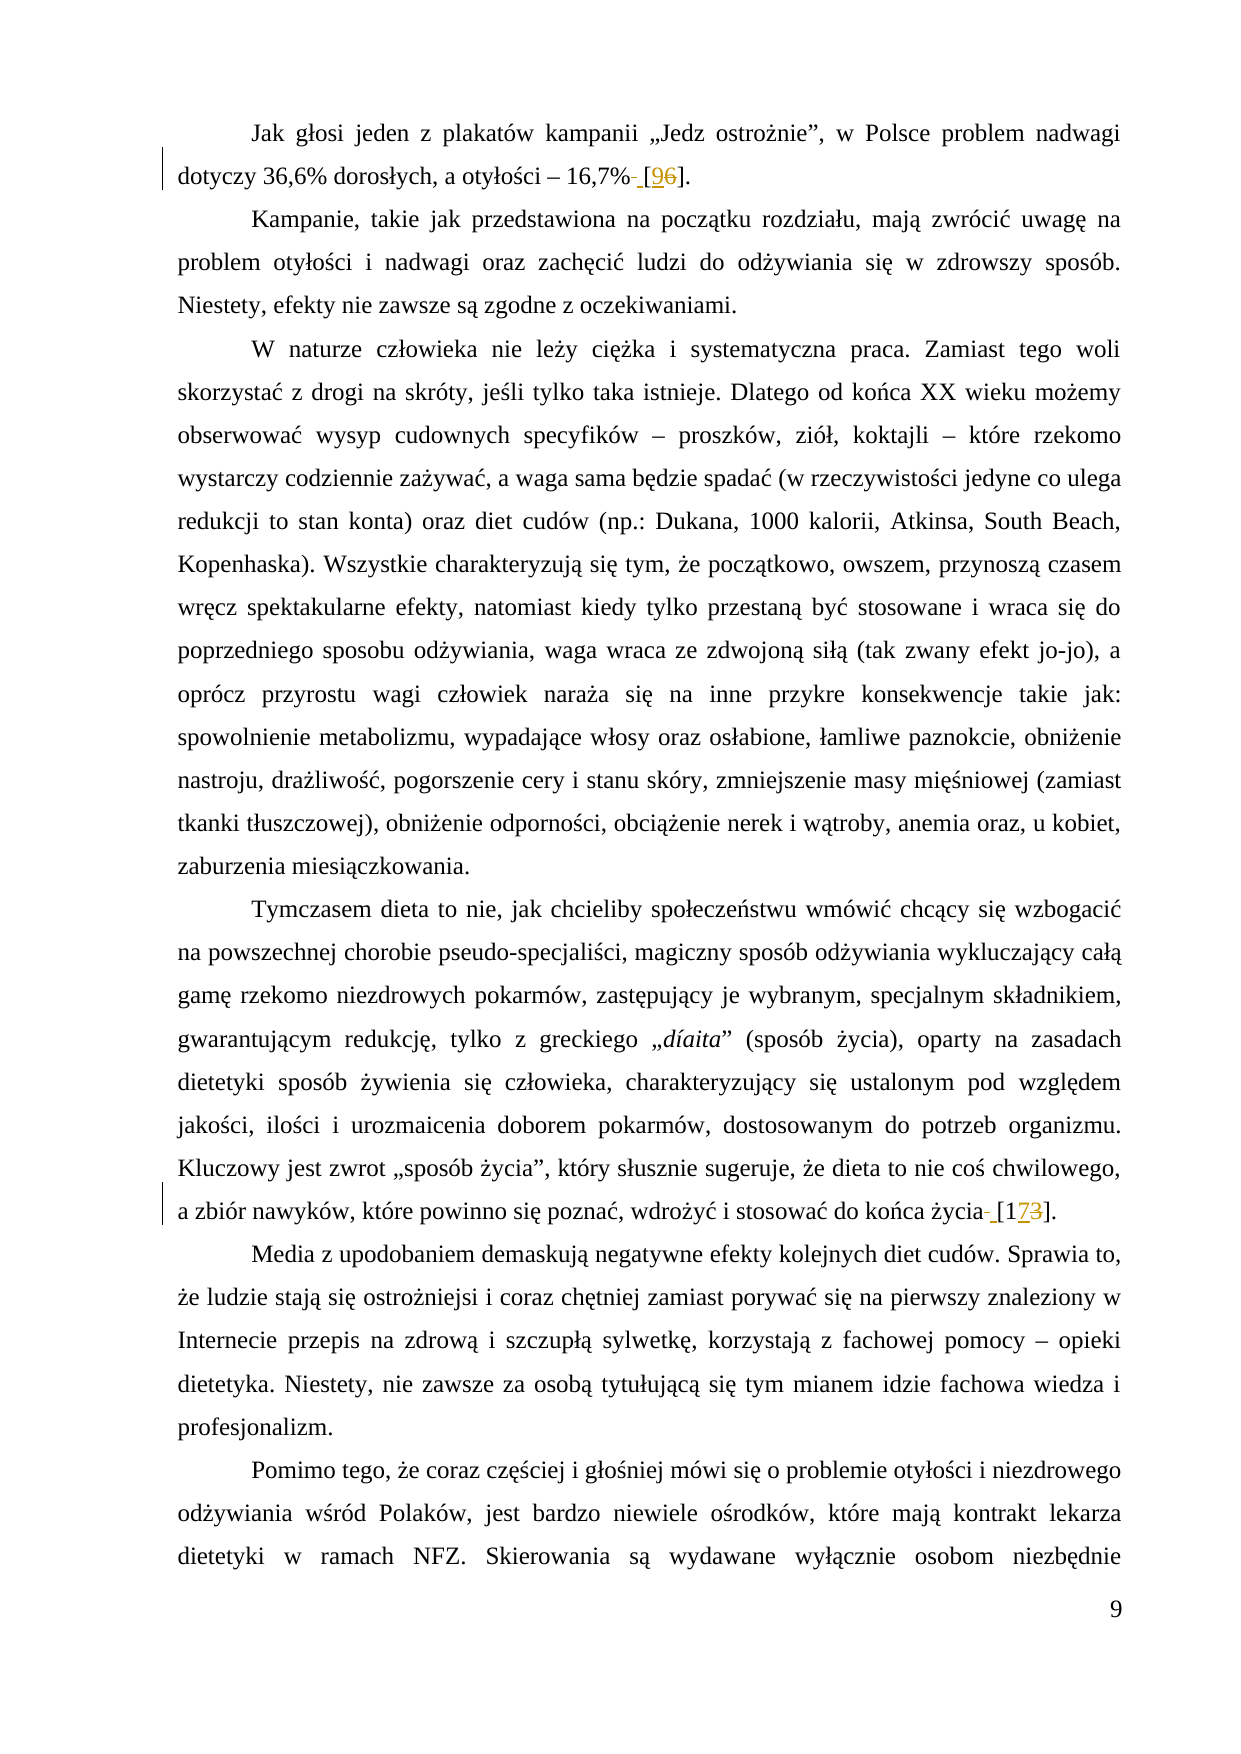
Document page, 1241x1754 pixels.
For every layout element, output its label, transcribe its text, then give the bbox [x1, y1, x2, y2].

text Media z upodobaniem demaskują negatywne efekty kolejnych diet cudów. Sprawia to, że ludzie stają się ostrożniejsi i coraz chętniej zamiast porywać się na pierwszy znaleziony w Internecie przepis na zdrową i szczupłą sylwetkę, korzystają z fachowej pomocy – opieki dietetyka. Niestety, nie zawsze za osobą tytułującą się tym mianem idzie fachowa wiedza i profesjonalizm. [177, 1239, 1122, 1441]
text Kampanie, takie jak przedstawiona na początku rozdziału, mają zwrócić uwagę na problem otyłości i nadwagi oraz zachęcić ludzi do odżywiania się w zdrowszy sposób. Niestety, efekty nie zawsze są zgodne z oczekiwaniami. [177, 204, 1122, 319]
text W naturze człowieka nie leży ciężka i systematyczna praca. Zamiast tego woli skorzystać z drogi na skróty, jeśli tylko taka istnieje. Dlatego od końca XX wieku możemy obserwować wysyp cudownych specyfików – proszków, ziół, koktajli – które rzekomo wystarczy codziennie zażywać, a waga sama będzie spadać (w rzeczywistości jedyne co ulega redukcji to stan konta) oraz diet cudów (np.: Dukana, 1000 kalorii, Atkinsa, South Beach, Kopenhaska). Wszystkie charakteryzują się tym, że początkowo, owszem, przynoszą czasem wręcz spektakularne efekty, natomiast kiedy tylko przestaną być stosowane i wraca się do poprzedniego sposobu odżywiania, waga wraca ze zdwojoną siłą (tak zwany efekt jo-jo), a oprócz przyrostu wagi człowiek naraża się na inne przykre konsekwencje takie jak: spowolnienie metabolizmu, wypadające włosy oraz osłabione, łamliwe paznokcie, obniżenie nastroju, drażliwość, pogorszenie cery i stanu skóry, zmniejszenie masy mięśniowej (zamiast tkanki tłuszczowej), obniżenie odporności, obciążenie nerek i wątroby, anemia oraz, u kobiet, zaburzenia miesiączkowania. [177, 334, 1122, 880]
text Jak głosi jeden z plakatów kampanii „Jedz ostrożnie”, w Polsce problem nadwagi dotyczy 36,6% dorosłych, a otyłości – 16,7%[]. [177, 118, 1122, 190]
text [177, 1455, 1122, 1570]
text Tymczasem dieta to nie, jak chcieliby społeczeństwu wmówić chcący się wzbogacić na powszechnej chorobie pseudo-specjaliści, magiczny sposób odżywiania wykluczający całą gamę rzekomo niezdrowych pokarmów, zastępujący je wybranym, specjalnym składnikiem, gwarantującym redukcję, tylko z greckiego „díaita” (sposób życia), oparty na zasadach dietetyki sposób żywienia się człowieka, charakteryzujący się ustalonym pod względem jakości, ilości i urozmaicenia doborem pokarmów, dostosowanym do potrzeb organizmu. Kluczowy jest zwrot „sposób życia”, który słusznie sugeruje, że dieta to nie coś chwilowego, a zbiór nawyków, które powinno się poznać, wdrożyć i stosować do końca życia[1]. [177, 894, 1122, 1225]
